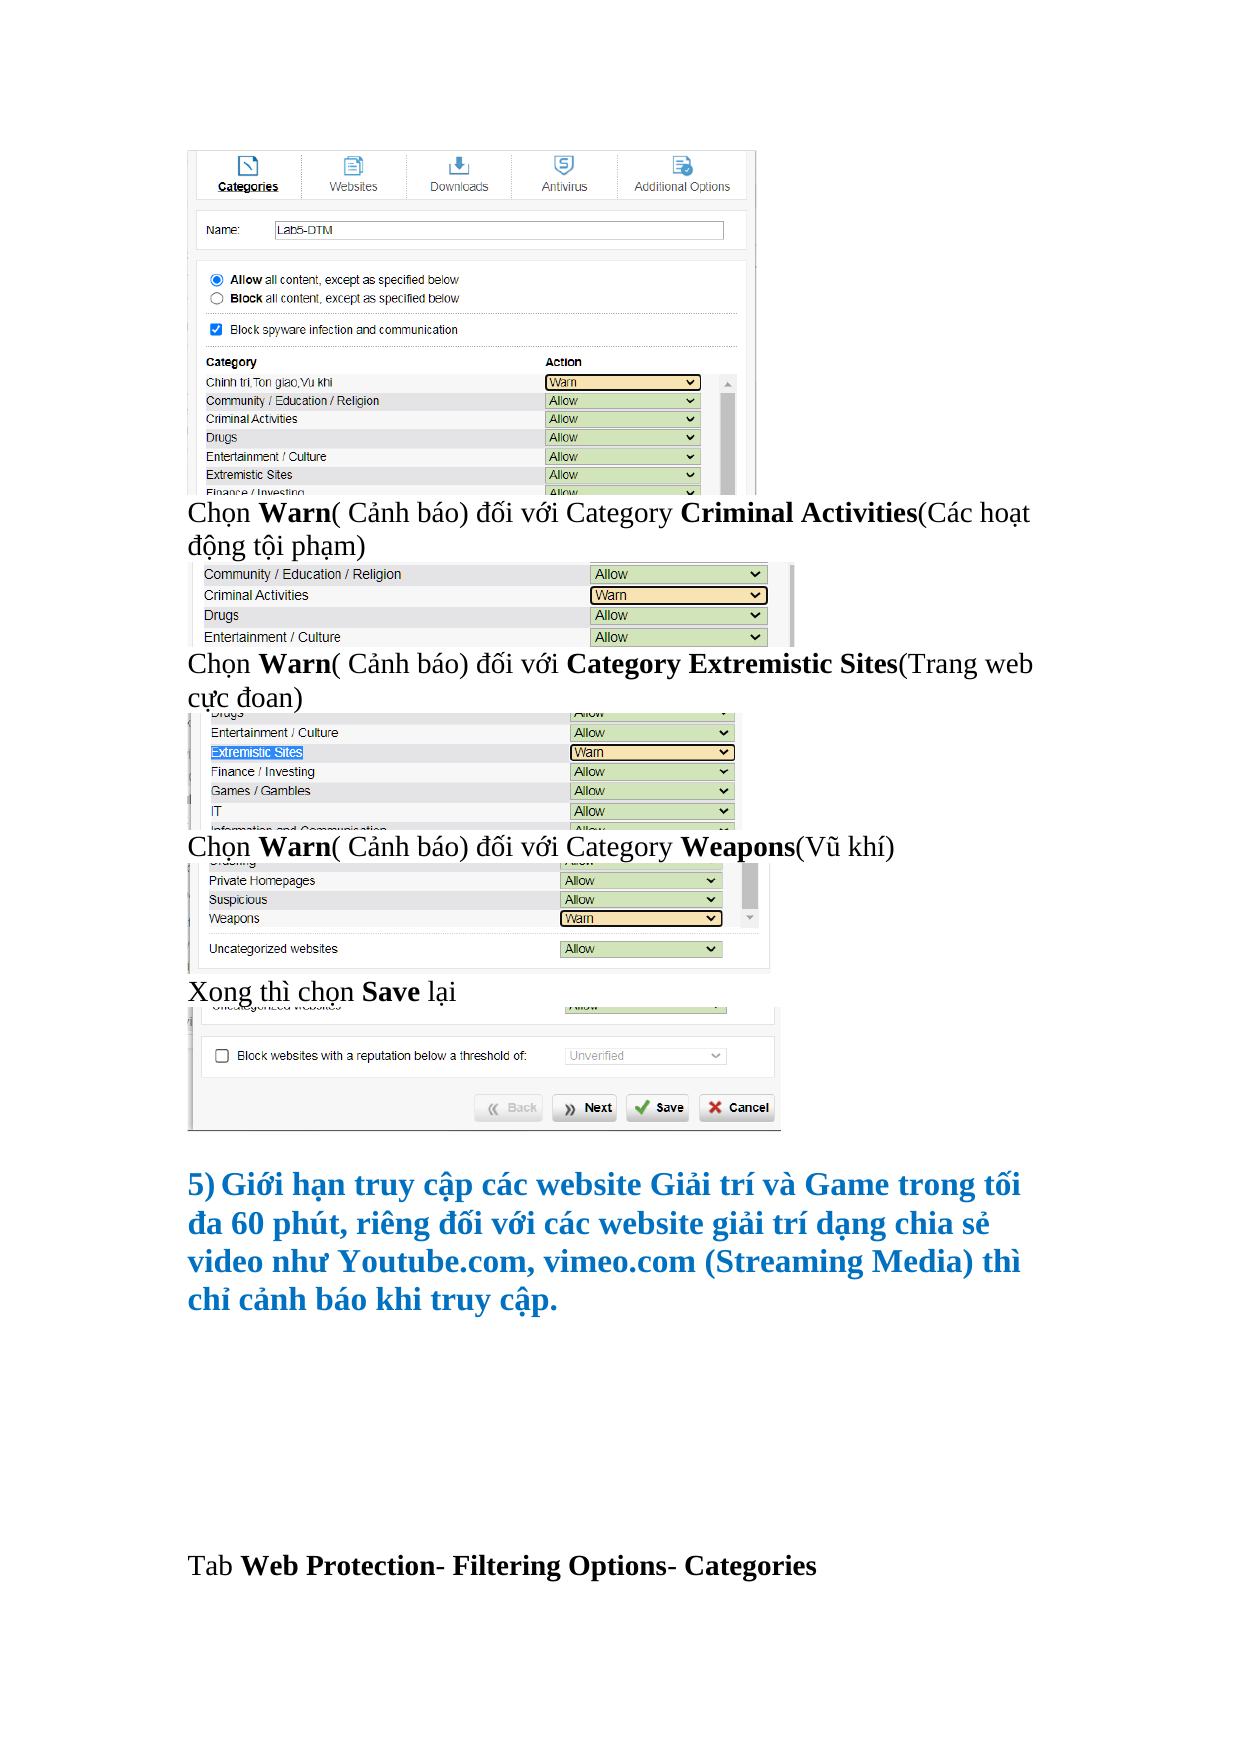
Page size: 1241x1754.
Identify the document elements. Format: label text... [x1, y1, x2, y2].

text Chọn Warn( Cảnh báo) đối với Category Criminal Activities(Các hoạt động tội phạm) [187, 495, 1053, 562]
picture [187, 562, 795, 647]
picture [187, 713, 743, 830]
text Chọn Warn( Cảnh báo) đối với Category Weapons(Vũ khí) [187, 829, 1053, 863]
text Xong thì chọn Save lại [187, 974, 1053, 1007]
picture [187, 150, 757, 495]
text Chọn Warn( Cảnh báo) đối với Category Extremistic Sites(Trang web cực đoan) [187, 646, 1053, 713]
picture [187, 863, 771, 974]
text Tab Web Protection- Filtering Options- Categories [187, 1548, 1053, 1581]
picture [187, 1007, 781, 1132]
text 5) Giới hạn truy cập các website Giải trí và Game trong tối đa 60 phút, riêng đối với các website giải trí dạng chia sẻ video như Youtube.com, vimeo.com (Streaming Media) thì chỉ cảnh báo khi truy cập. [187, 1164, 1053, 1318]
